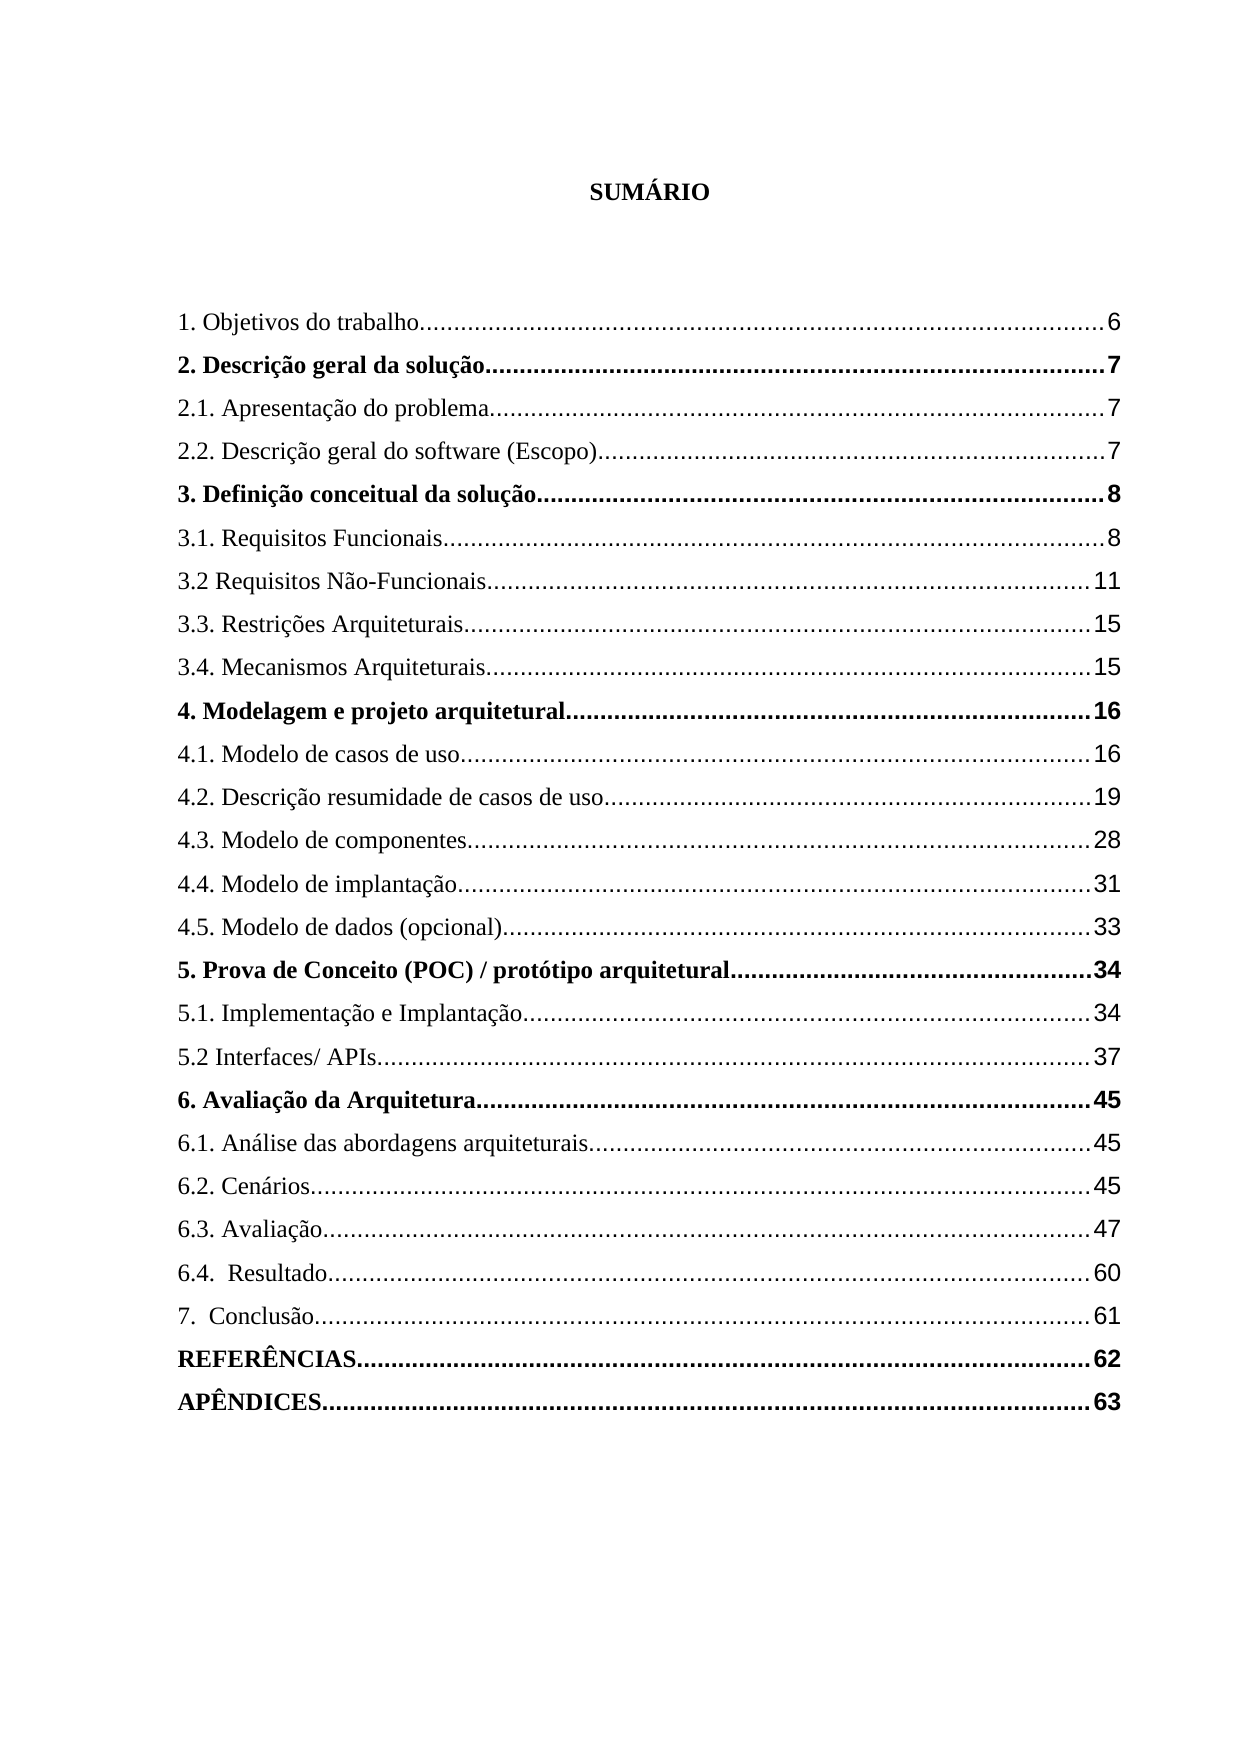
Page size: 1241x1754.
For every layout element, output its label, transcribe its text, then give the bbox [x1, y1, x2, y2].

text 4.2. Descrição resumidade de casos de uso 19 [177, 782, 1122, 811]
text 6.1. Análise das abordagens arquiteturais 45 [177, 1128, 1122, 1157]
text 7. Conclusão 61 [177, 1301, 1122, 1330]
text 5.1. Implementação e Implantação 34 [177, 998, 1122, 1027]
text 3. Definição conceitual da solução 8 [177, 479, 1122, 508]
text 4.5. Modelo de dados (opcional) 33 [177, 912, 1122, 941]
text SUMÁRIO [177, 177, 1122, 206]
text 6. Avaliação da Arquitetura 45 [177, 1085, 1122, 1113]
text 3.1. Requisitos Funcionais 8 [177, 523, 1122, 552]
text 6.2. Cenários 45 [177, 1171, 1122, 1200]
text 1. Objetivos do trabalho 6 [177, 307, 1122, 335]
text 5. Prova de Conceito (POC) / protótipo arquitetural 34 [177, 955, 1122, 984]
text 4. Modelagem e projeto arquitetural 16 [177, 696, 1122, 724]
text 2. Descrição geral da solução 7 [177, 350, 1122, 379]
text REFERÊNCIAS 62 [177, 1344, 1122, 1373]
text 3.3. Restrições Arquiteturais 15 [177, 609, 1122, 638]
text APÊNDICES 63 [177, 1387, 1122, 1416]
text 2.2. Descrição geral do software (Escopo) 7 [177, 436, 1122, 465]
text 6.3. Avaliação 47 [177, 1214, 1122, 1243]
text 4.1. Modelo de casos de uso 16 [177, 739, 1122, 768]
text 3.2 Requisitos Não-Funcionais 11 [177, 566, 1122, 595]
text 3.4. Mecanismos Arquiteturais 15 [177, 652, 1122, 681]
text 5.2 Interfaces/ APIs 37 [177, 1041, 1122, 1070]
text 4.3. Modelo de componentes 28 [177, 825, 1122, 854]
text 6.4. Resultado 60 [177, 1258, 1122, 1286]
text 2.1. Apresentação do problema 7 [177, 393, 1122, 422]
text 4.4. Modelo de implantação 31 [177, 868, 1122, 897]
